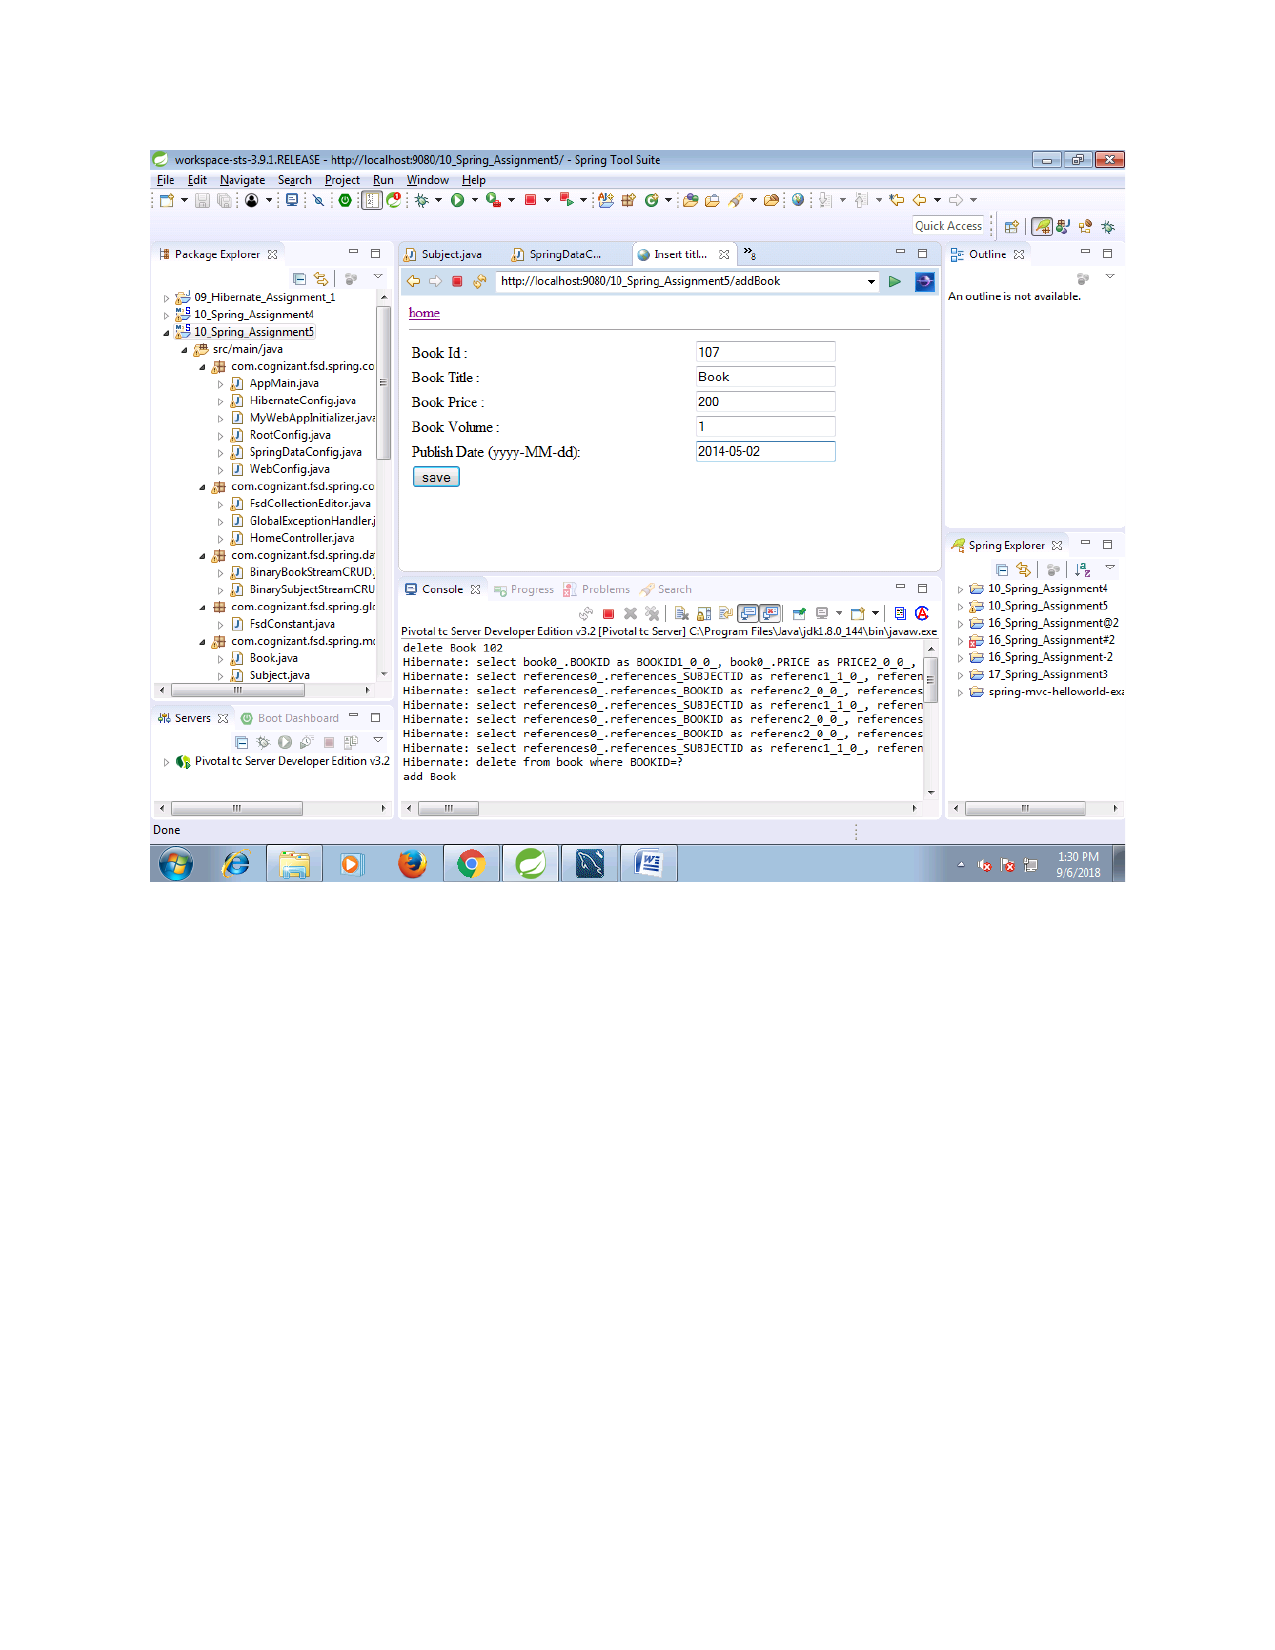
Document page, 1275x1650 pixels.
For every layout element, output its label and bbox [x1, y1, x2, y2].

picture [150, 150, 1125, 882]
